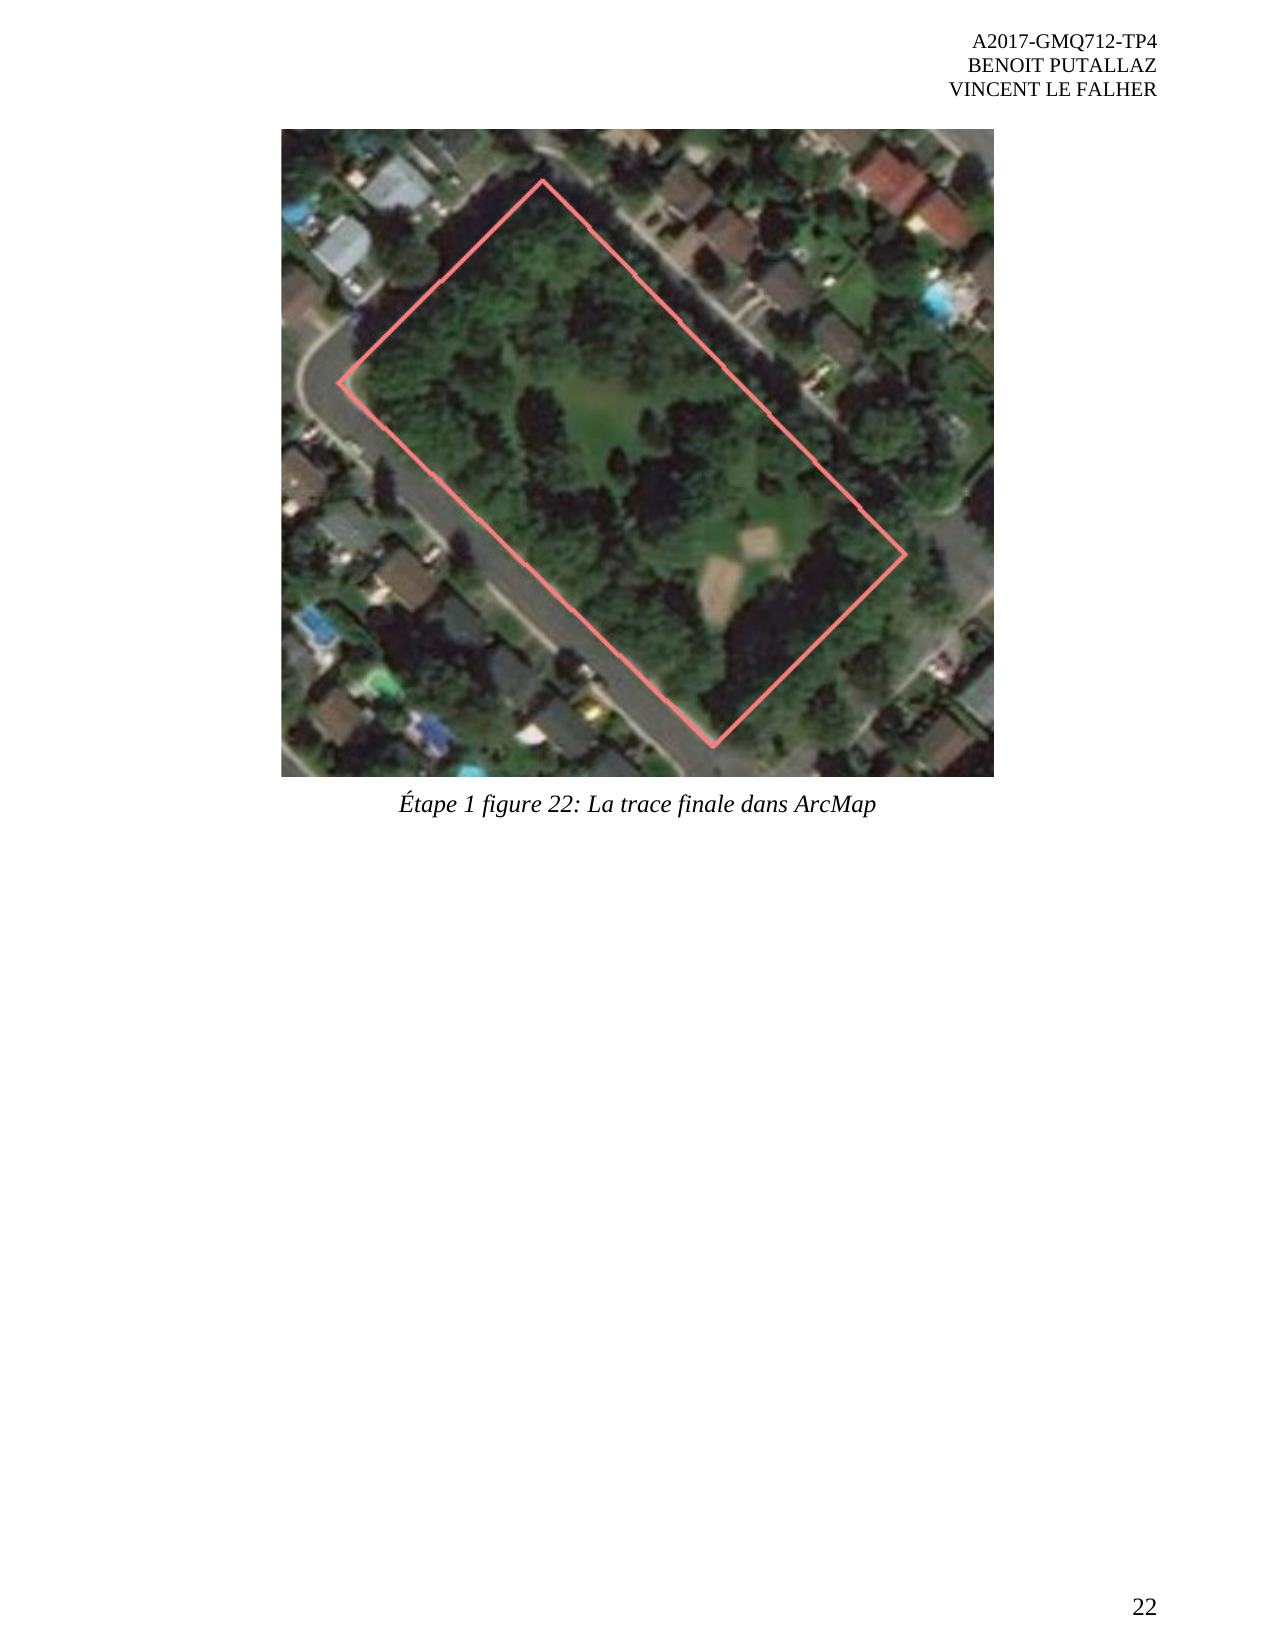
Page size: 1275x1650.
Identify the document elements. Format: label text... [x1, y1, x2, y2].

picture [281, 129, 994, 777]
text Étape 1 figure 22: La trace finale dans ArcMap [118, 789, 1157, 818]
